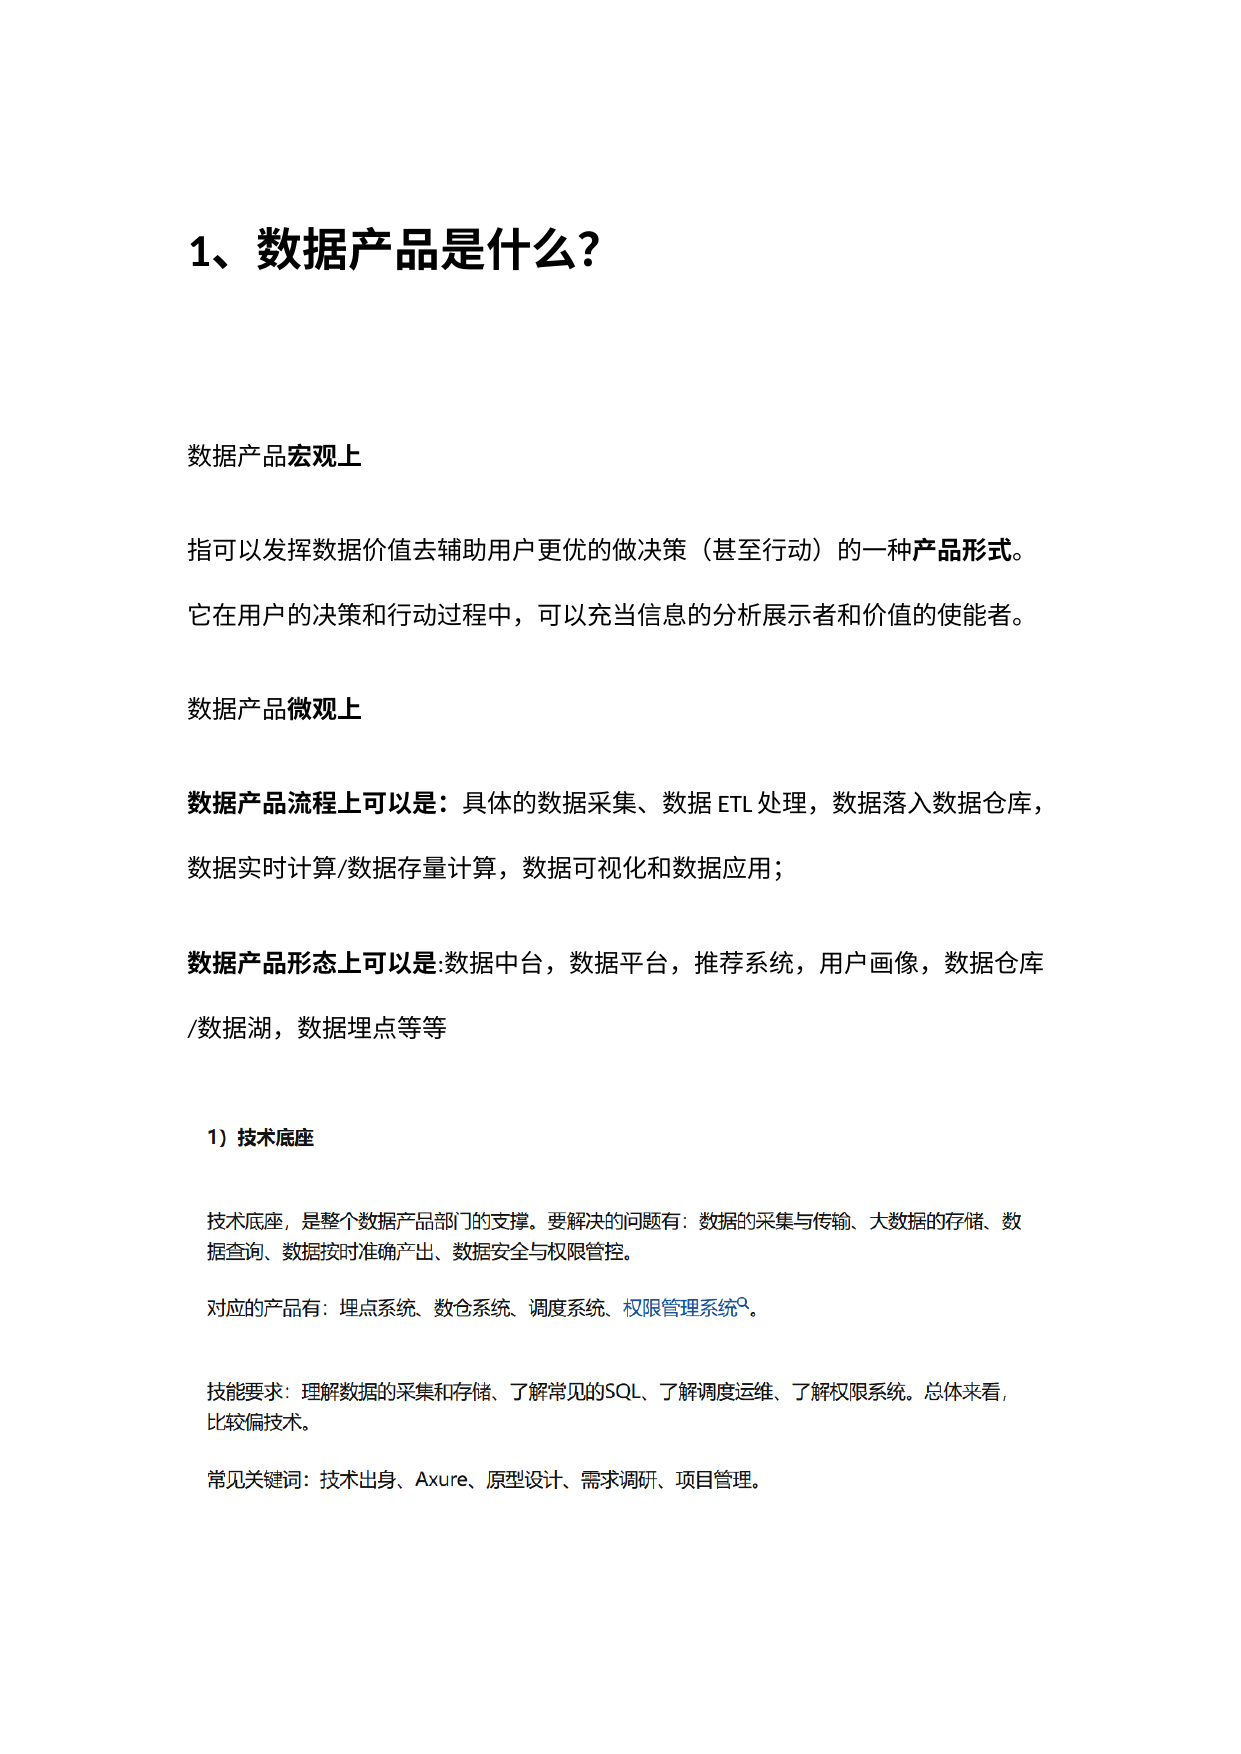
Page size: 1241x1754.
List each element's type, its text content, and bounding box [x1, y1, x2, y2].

text 数据产品宏观上 [187, 422, 1053, 487]
picture [187, 1099, 1052, 1500]
text 数据产品流程上可以是：具体的数据采集、数据ETL处理，数据落入数据仓库，数据实时计算/数据存量计算，数据可视化和数据应用； [187, 769, 1053, 899]
subtitle 数据产品是什么？ [187, 197, 1053, 295]
text 指可以发挥数据价值去辅助用户更优的做决策（甚至行动）的一种产品形式。 它在用户的决策和行动过程中，可以充当信息的分析展示者和价值的使能者。 [187, 516, 1053, 646]
text 数据产品形态上可以是:数据中台，数据平台，推荐系统，用户画像，数据仓库/数据湖，数据埋点等等 [187, 929, 1053, 1059]
text 数据产品微观上 [187, 675, 1053, 740]
